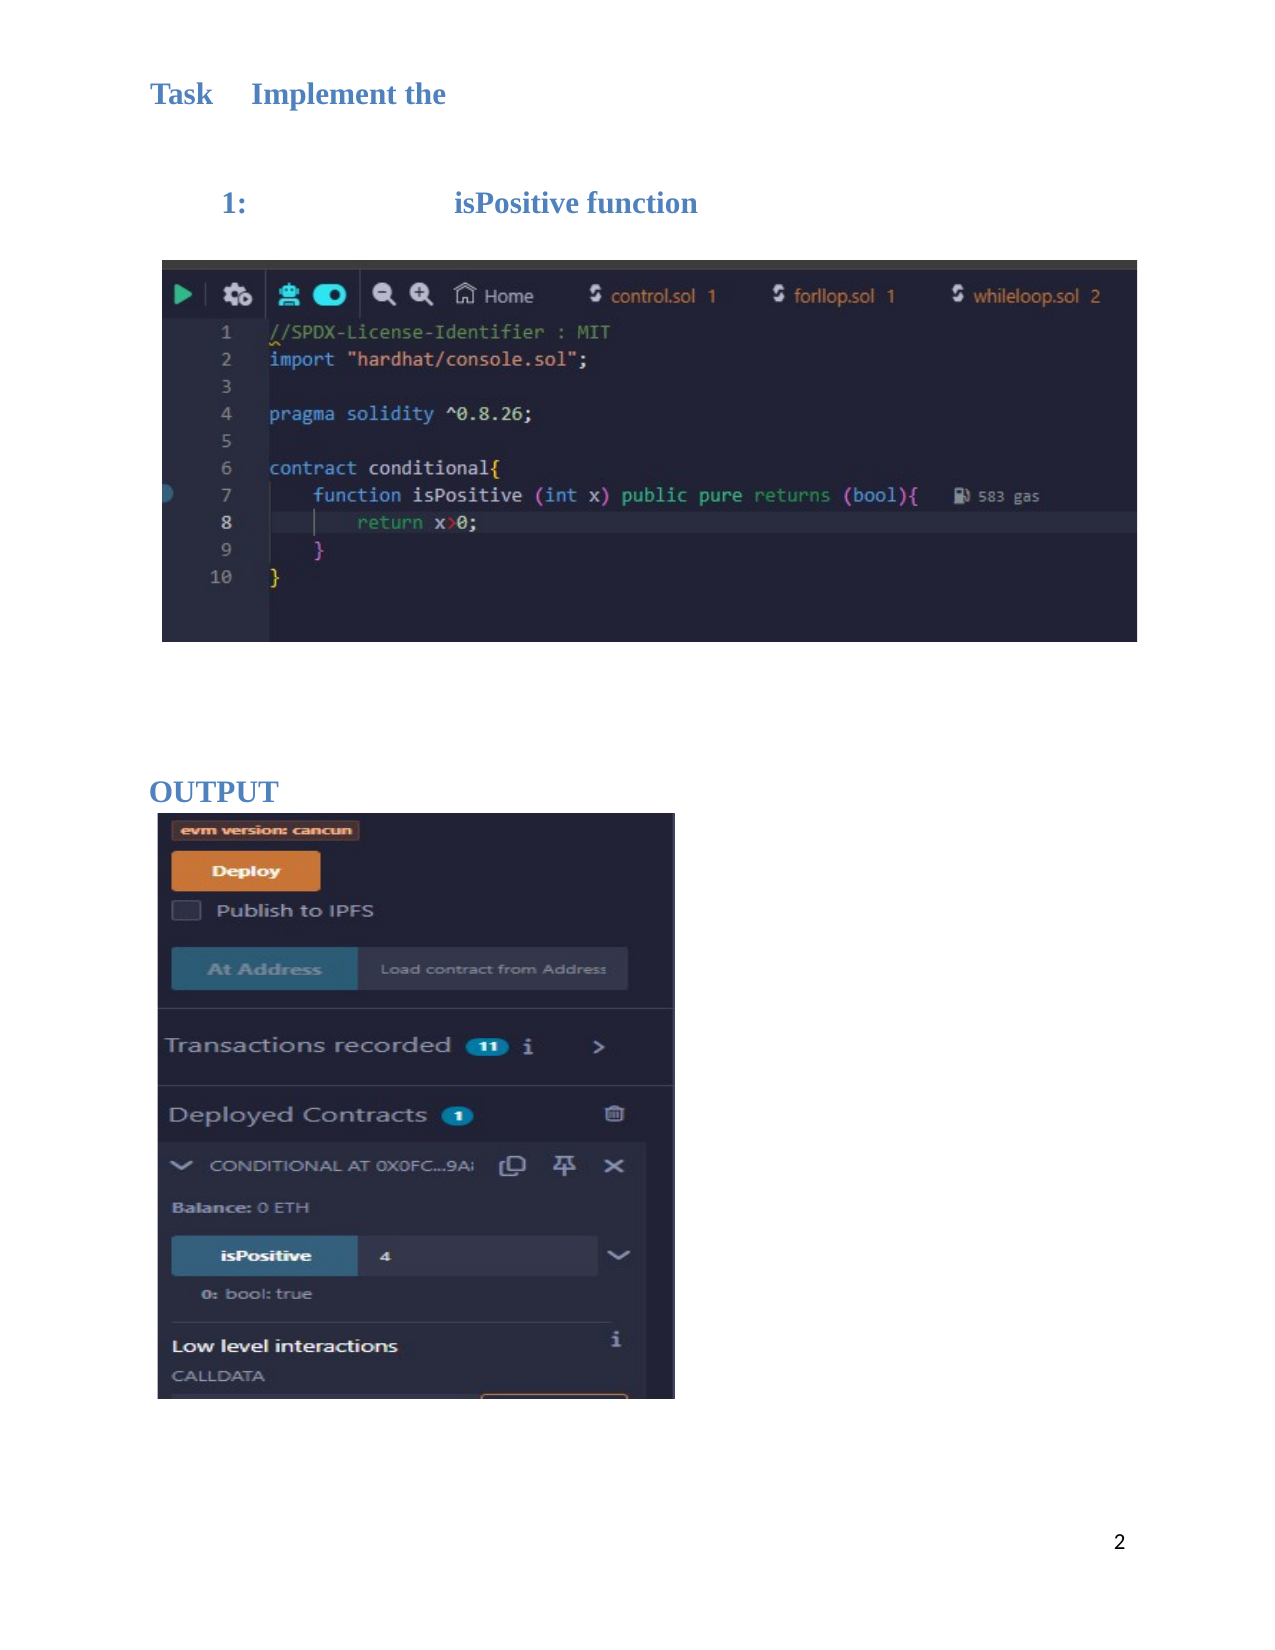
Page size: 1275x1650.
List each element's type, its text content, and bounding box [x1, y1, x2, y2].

subtitle OUTPUT [148, 773, 537, 809]
subtitle 1: isPositive function [150, 184, 537, 220]
picture [157, 813, 675, 1399]
picture [162, 260, 1138, 642]
